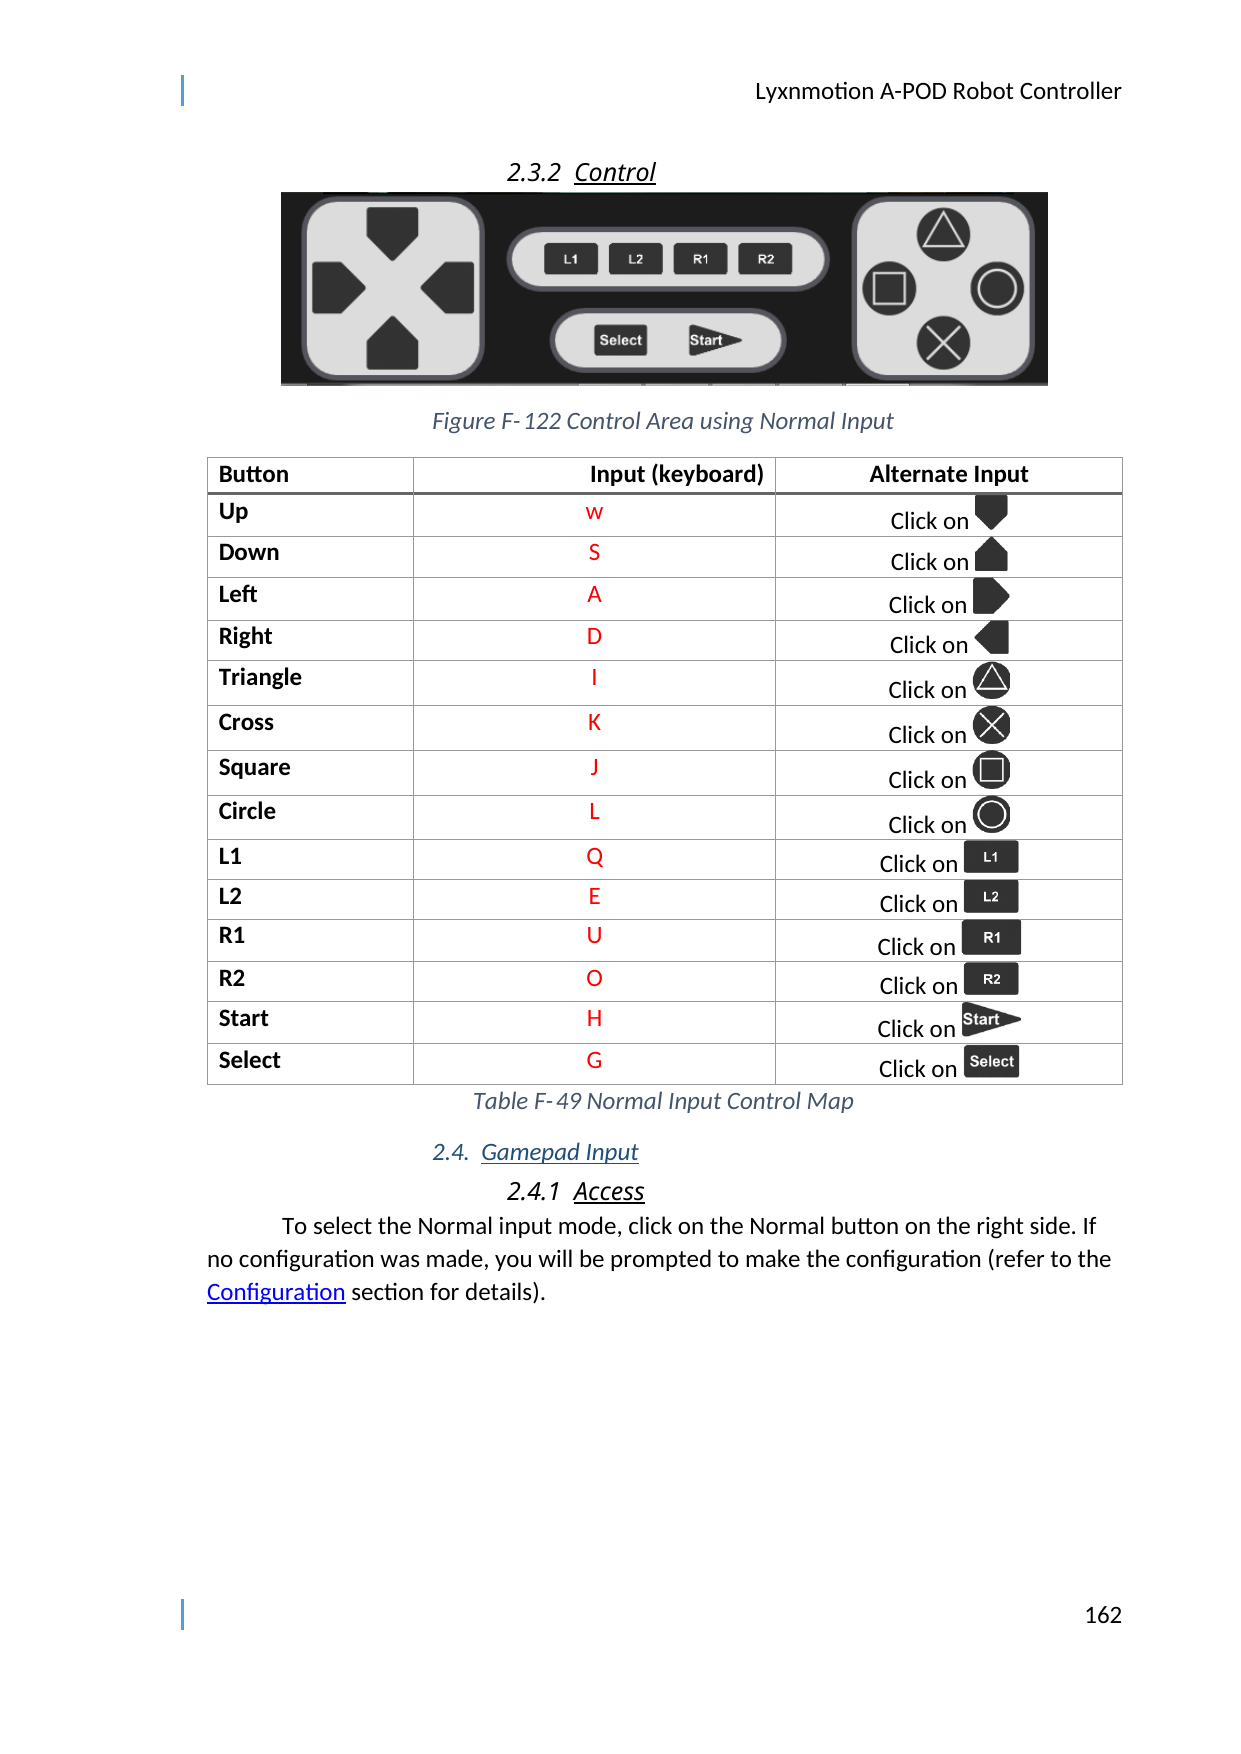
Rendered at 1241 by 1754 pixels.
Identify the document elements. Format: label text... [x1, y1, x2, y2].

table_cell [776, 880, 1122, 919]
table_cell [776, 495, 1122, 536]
picture [963, 880, 1019, 913]
picture [963, 1044, 1020, 1078]
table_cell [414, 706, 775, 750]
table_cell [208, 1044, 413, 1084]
picture [973, 577, 1010, 614]
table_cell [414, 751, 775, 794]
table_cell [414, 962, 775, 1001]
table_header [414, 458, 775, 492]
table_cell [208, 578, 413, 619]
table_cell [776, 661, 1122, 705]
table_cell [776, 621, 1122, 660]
picture [972, 661, 1010, 699]
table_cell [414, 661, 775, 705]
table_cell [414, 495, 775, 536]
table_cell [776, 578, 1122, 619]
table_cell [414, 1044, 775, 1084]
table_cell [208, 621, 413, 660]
picture [961, 919, 1022, 955]
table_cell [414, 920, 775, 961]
subtitle Access [507, 1173, 1122, 1208]
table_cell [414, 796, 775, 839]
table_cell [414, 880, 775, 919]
subtitle Control [507, 155, 1122, 189]
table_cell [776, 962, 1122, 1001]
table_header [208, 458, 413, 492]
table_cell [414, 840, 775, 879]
picture [975, 495, 1008, 530]
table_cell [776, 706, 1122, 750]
text Table - Normal Input Control Map [207, 1085, 1122, 1116]
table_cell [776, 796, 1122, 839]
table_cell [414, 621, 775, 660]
picture [975, 536, 1008, 571]
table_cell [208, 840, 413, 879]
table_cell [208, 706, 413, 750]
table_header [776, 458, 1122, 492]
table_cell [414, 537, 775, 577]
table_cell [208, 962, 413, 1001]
picture [963, 962, 1019, 995]
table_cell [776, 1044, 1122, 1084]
text To select the Normal input mode, click on the Normal button on the right side. If no configuration was made, you will be prompted to make the configuration (refer to the Configuration section for details). [207, 1210, 1122, 1307]
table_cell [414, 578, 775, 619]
text Figure - Control Area using Normal Input [207, 406, 1122, 436]
picture [972, 795, 1010, 833]
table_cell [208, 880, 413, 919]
picture [961, 1001, 1022, 1037]
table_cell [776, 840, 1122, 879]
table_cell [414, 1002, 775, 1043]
picture [972, 750, 1010, 789]
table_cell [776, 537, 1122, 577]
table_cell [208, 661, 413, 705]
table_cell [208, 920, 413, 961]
picture [974, 620, 1009, 654]
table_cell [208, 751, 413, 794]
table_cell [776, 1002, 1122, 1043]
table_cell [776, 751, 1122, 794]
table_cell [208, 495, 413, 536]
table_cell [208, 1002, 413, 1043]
picture [972, 706, 1010, 744]
picture [963, 840, 1019, 873]
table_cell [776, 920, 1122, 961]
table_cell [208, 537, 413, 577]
subtitle Gamepad Input [432, 1136, 1122, 1167]
picture [281, 191, 1048, 387]
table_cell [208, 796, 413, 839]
